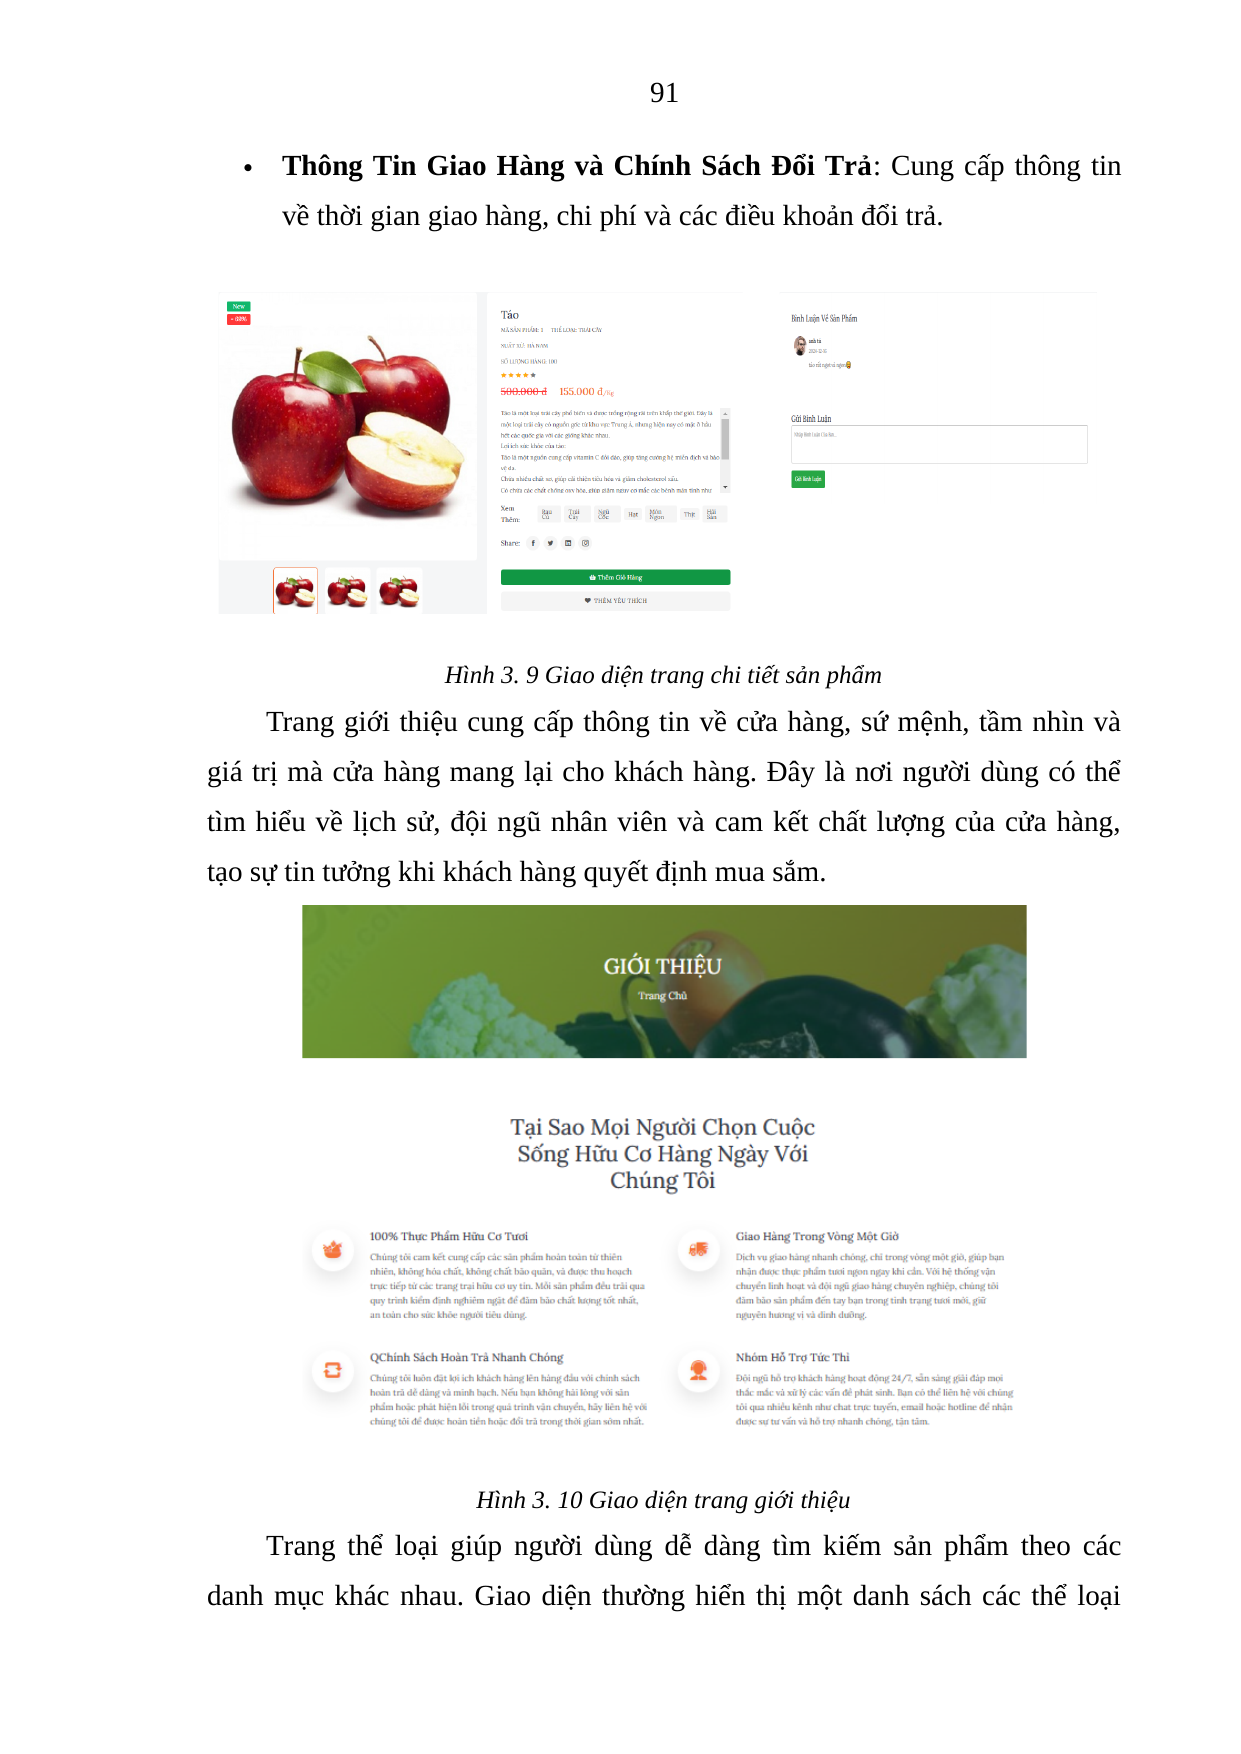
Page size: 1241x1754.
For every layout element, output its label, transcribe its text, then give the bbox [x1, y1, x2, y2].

table_header [754, 292, 1122, 661]
picture [218, 292, 743, 614]
text Hình 3. 10 Giao diện trang giới thiệu [207, 1485, 1122, 1514]
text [207, 1528, 1122, 1612]
list Thông Tin Giao Hàng và Chính Sách Đổi Trả: Cung cấp thông tin về thời gian giao hàng, chi phí và các điều khoản đổi trả. [244, 148, 1122, 232]
picture [779, 292, 1097, 504]
text Trang giới thiệu cung cấp thông tin về cửa hàng, sứ mệnh, tầm nhìn và giá trị mà cửa hàng mang lại cho khách hàng. Đây là nơi người dùng có thể tìm hiểu về lịch sử, đội ngũ nhân viên và cam kết chất lượng của cửa hàng, tạo sự tin tưởng khi khách hàng quyết định mua sắm. [207, 704, 1122, 888]
table_header [207, 292, 754, 661]
text Hình 3. 9 Giao diện trang chi tiết sản phẩm [207, 661, 1122, 689]
picture [302, 905, 1027, 1469]
